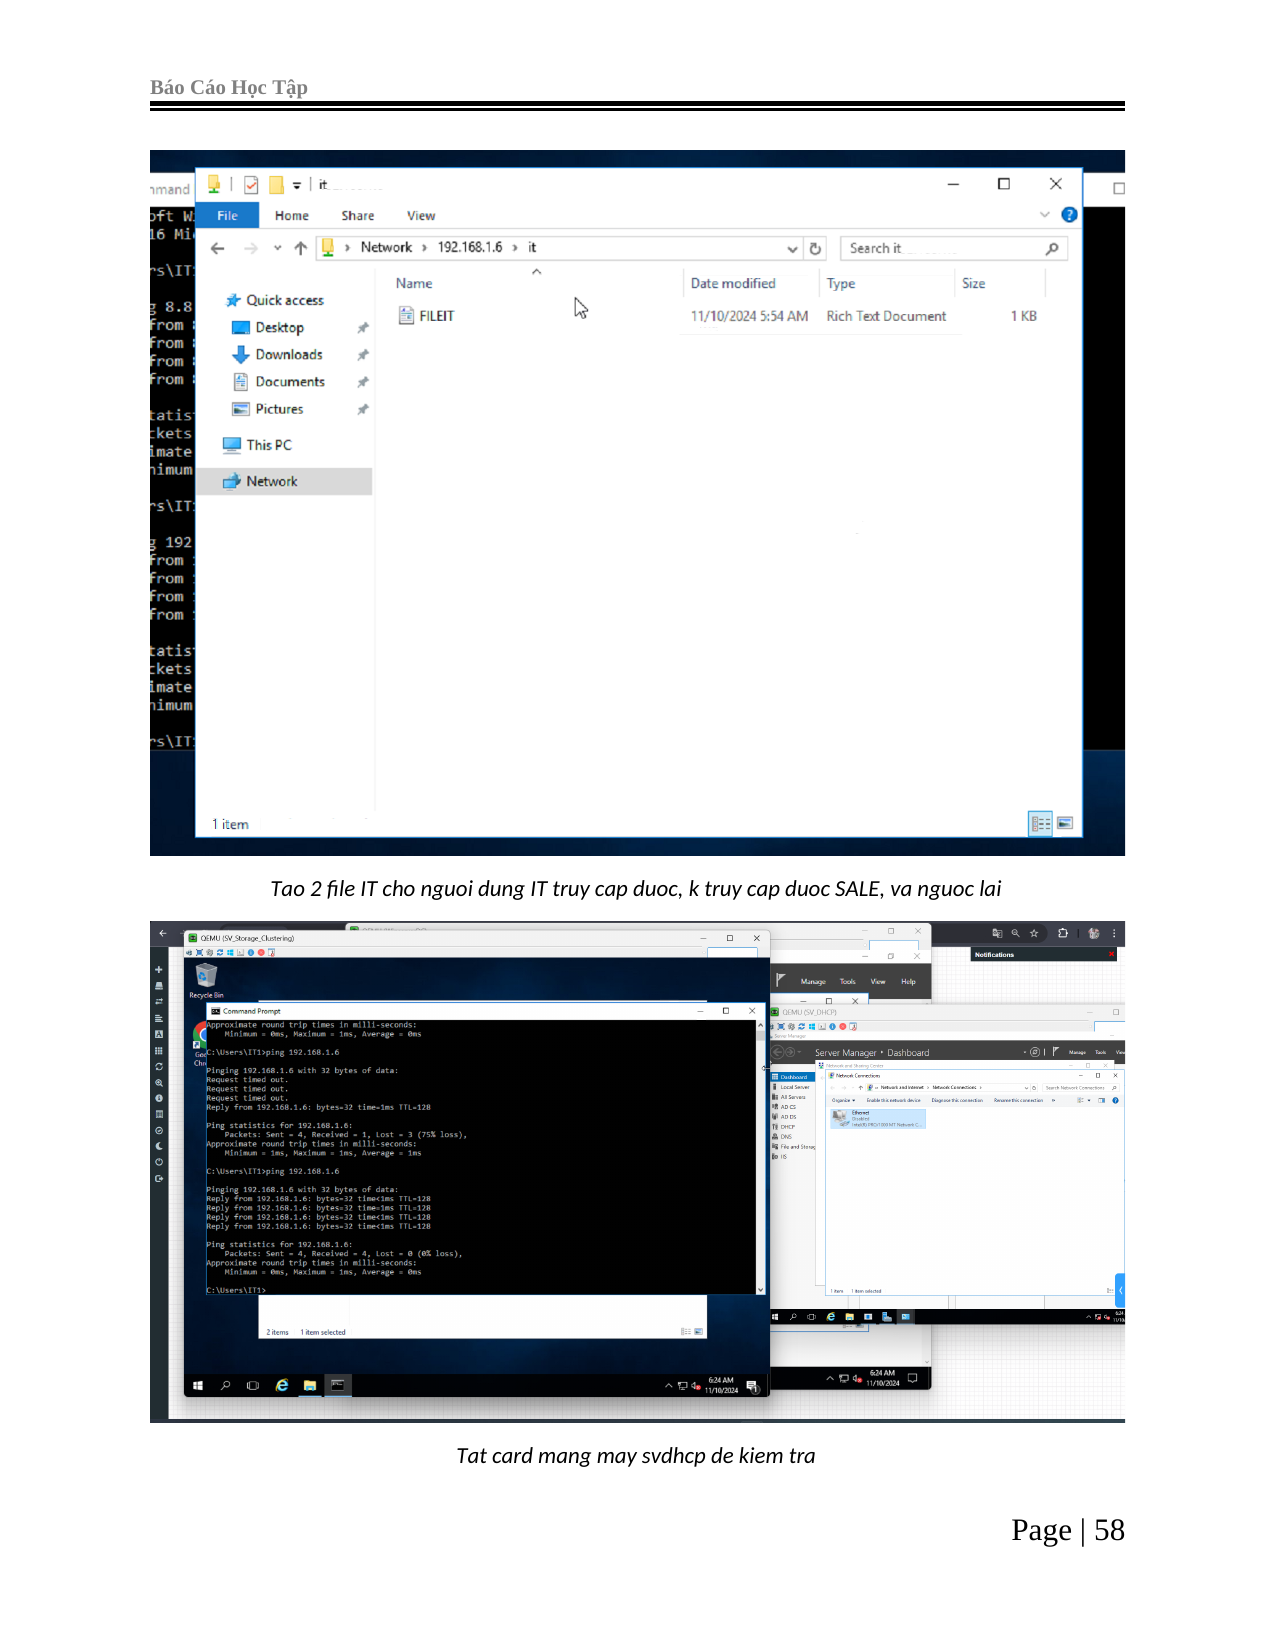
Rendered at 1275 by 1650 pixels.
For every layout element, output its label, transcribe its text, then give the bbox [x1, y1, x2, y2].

text Tat card mang may svdhcp de kiem tra [150, 1441, 1125, 1469]
picture [150, 921, 1125, 1423]
text Tao 2 file IT cho nguoi dung IT truy cap duoc, k truy cap duoc SALE, va nguoc lai [150, 874, 1125, 902]
picture [150, 150, 1125, 856]
